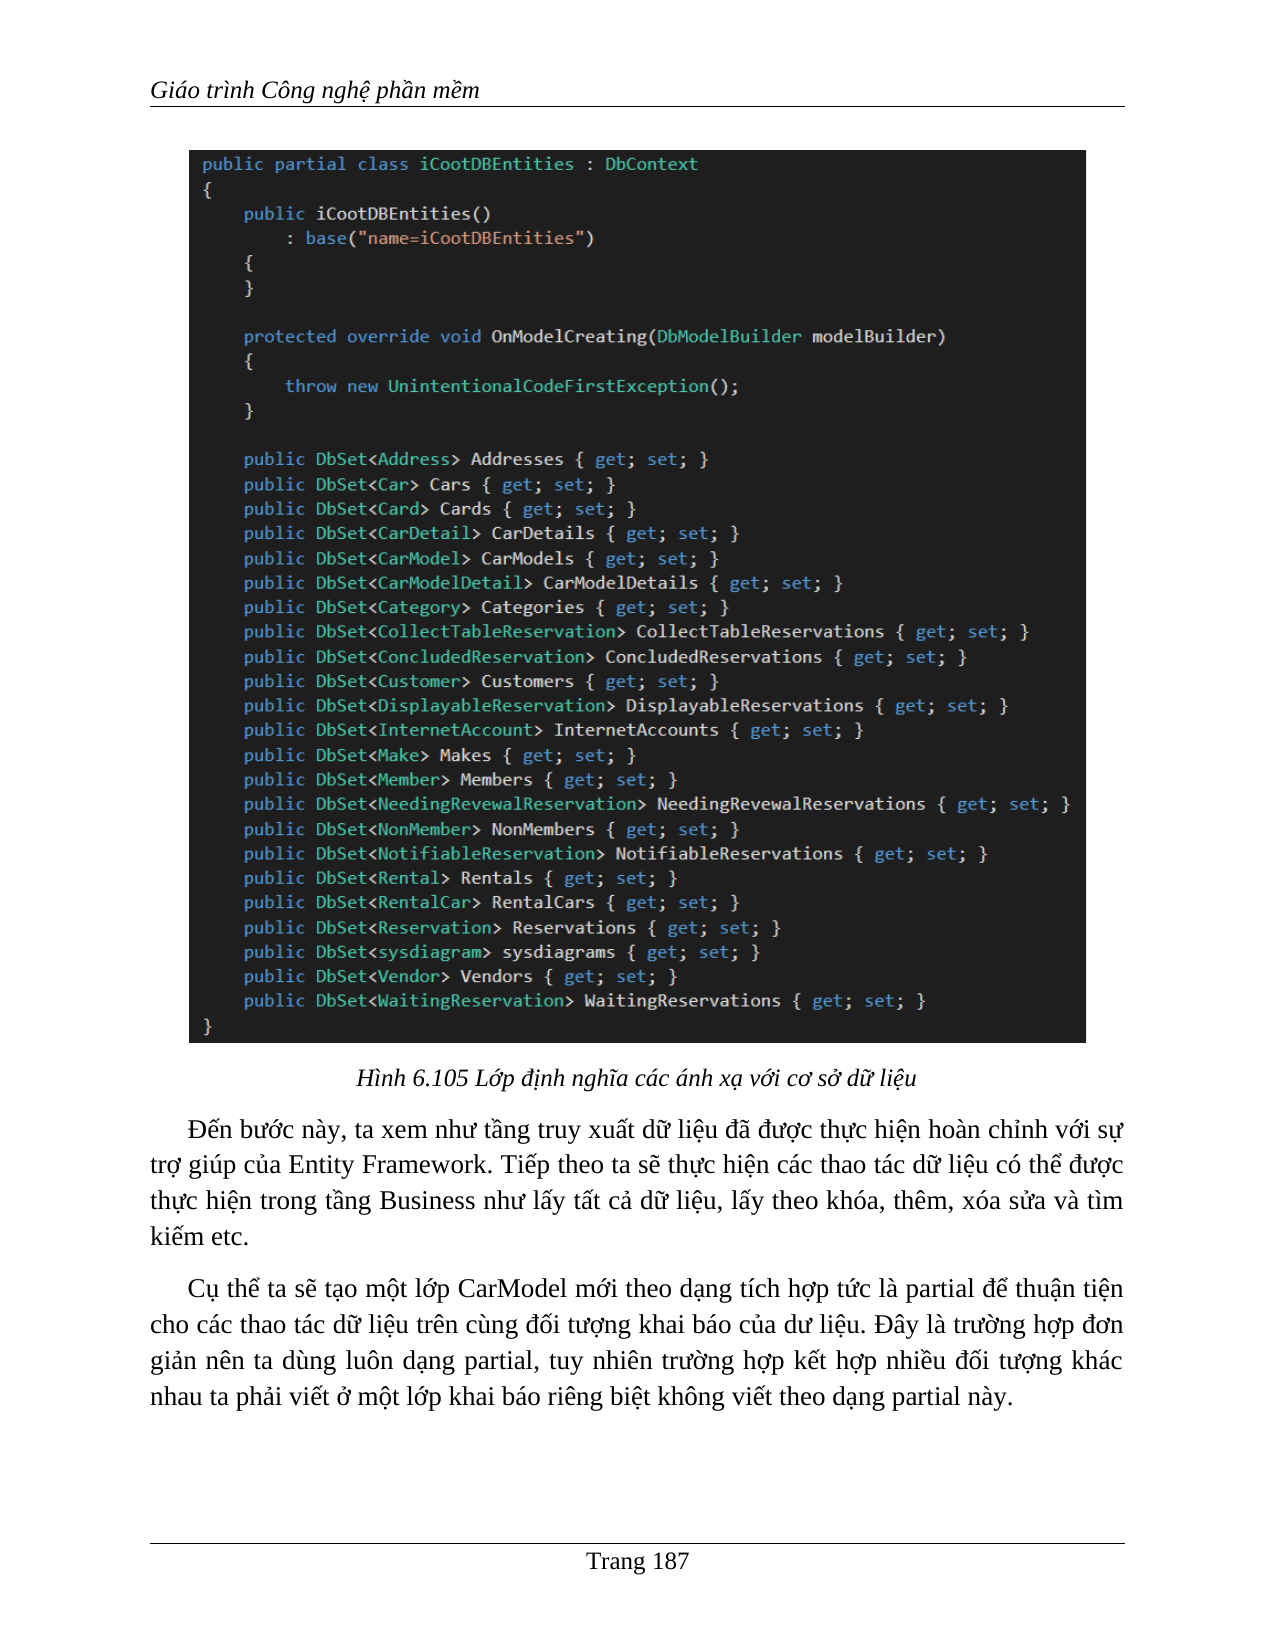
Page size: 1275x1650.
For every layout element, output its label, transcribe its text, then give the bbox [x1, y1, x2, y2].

text Cụ thể ta sẽ tạo một lớp CarModel mới theo dạng tích hợp tức là partial để thuận tiện cho các thao tác dữ liệu trên cùng đối tượng khai báo của dư liệu. Đây là trường hợp đơn giản nên ta dùng luôn dạng partial, tuy nhiên trường hợp kết hợp nhiều đối tượng khác nhau ta phải viết ở một lớp khai báo riêng biệt không viết theo dạng partial này. [150, 1272, 1125, 1411]
picture [189, 150, 1087, 1043]
text Đến bước này, ta xem như tầng truy xuất dữ liệu đã được thực hiện hoàn chỉnh với sự trợ giúp của Entity Framework. Tiếp theo ta sẽ thực hiện các thao tác dữ liệu có thể được thực hiện trong tầng Business như lấy tất cả dữ liệu, lấy theo khóa, thêm, xóa sửa và tìm kiếm etc. [150, 1113, 1125, 1251]
